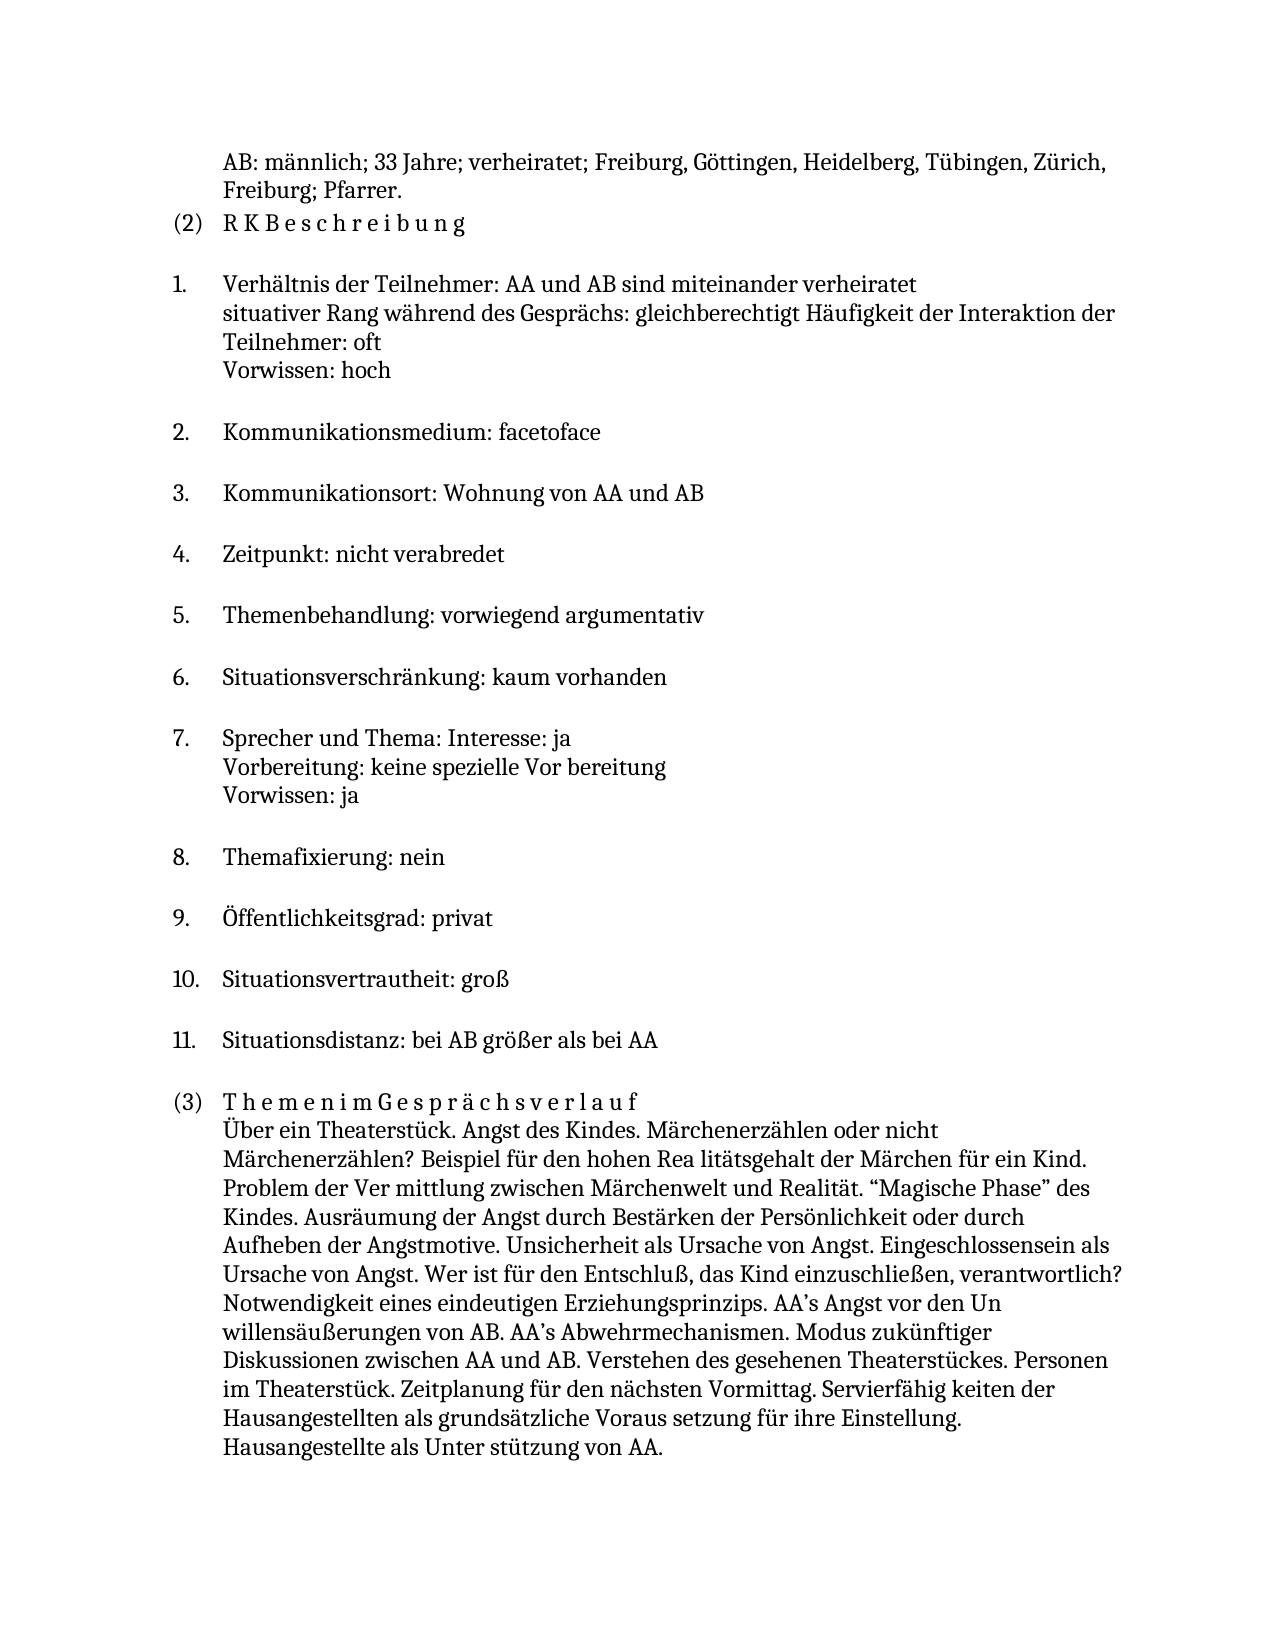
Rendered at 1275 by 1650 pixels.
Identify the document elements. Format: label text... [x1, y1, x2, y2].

list Situationsdistanz: bei AB größer als bei AA [173, 1026, 1127, 1084]
list Sprecher und Thema: Interesse: ja Vorbereitung: keine spezielle Vor bereitung Vorwissen: ja [173, 724, 1127, 839]
list Kommunikationsmedium: facetoface [173, 418, 1127, 475]
list Kommunikationsort: Wohnung von AA und AB [173, 479, 1127, 536]
list Themafixierung: nein [173, 843, 1127, 900]
list Zeitpunkt: nicht verabredet [173, 540, 1127, 598]
list Situationsvertrautheit: groß [173, 965, 1127, 1023]
list Öffentlichkeitsgrad: privat [173, 904, 1127, 961]
list Situationsverschränkung: kaum vorhanden [173, 663, 1127, 720]
list Verhältnis der Teilnehmer: AA und AB sind miteinander verheiratet situativer Rang während des Gesprächs: gleichberechtigt Häufigkeit der Interaktion der Teilnehmer: oft Vorwissen: hoch [173, 270, 1127, 414]
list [173, 148, 1127, 205]
list R K B e s c h r e i b u n g [173, 209, 1127, 266]
list T h e m e n i m G e s p r ä c h s v e r l a u f Über ein Theaterstück. Angst des Kindes. Märchenerzählen oder nicht Märchenerzählen? Beispiel für den hohen Rea litätsgehalt der Märchen für ein Kind. Problem der Ver mittlung zwischen Märchenwelt und Realität. “Magische Phase” des Kindes. Ausräumung der Angst durch Bestärken der Persönlichkeit oder durch Aufheben der Angstmotive. Unsicherheit als Ursache von Angst. Eingeschlossensein als Ursache von Angst. Wer ist für den Entschluß, das Kind einzuschließen, verantwortlich? Notwendigkeit eines eindeutigen Erziehungsprinzips. AA’s Angst vor den Un willensäußerungen von AB. AA’s Abwehrmechanismen. Modus zukünftiger Diskussionen zwischen AA und AB. Verstehen des gesehenen Theaterstückes. Personen im Theaterstück. Zeitplanung für den nächsten Vormittag. Servierfähig keiten der Hausangestellten als grundsätzliche Voraus setzung für ihre Einstellung. Hausangestellte als Unter stützung von AA. [173, 1088, 1127, 1461]
list Themenbehandlung: vorwiegend argumentativ [173, 601, 1127, 659]
